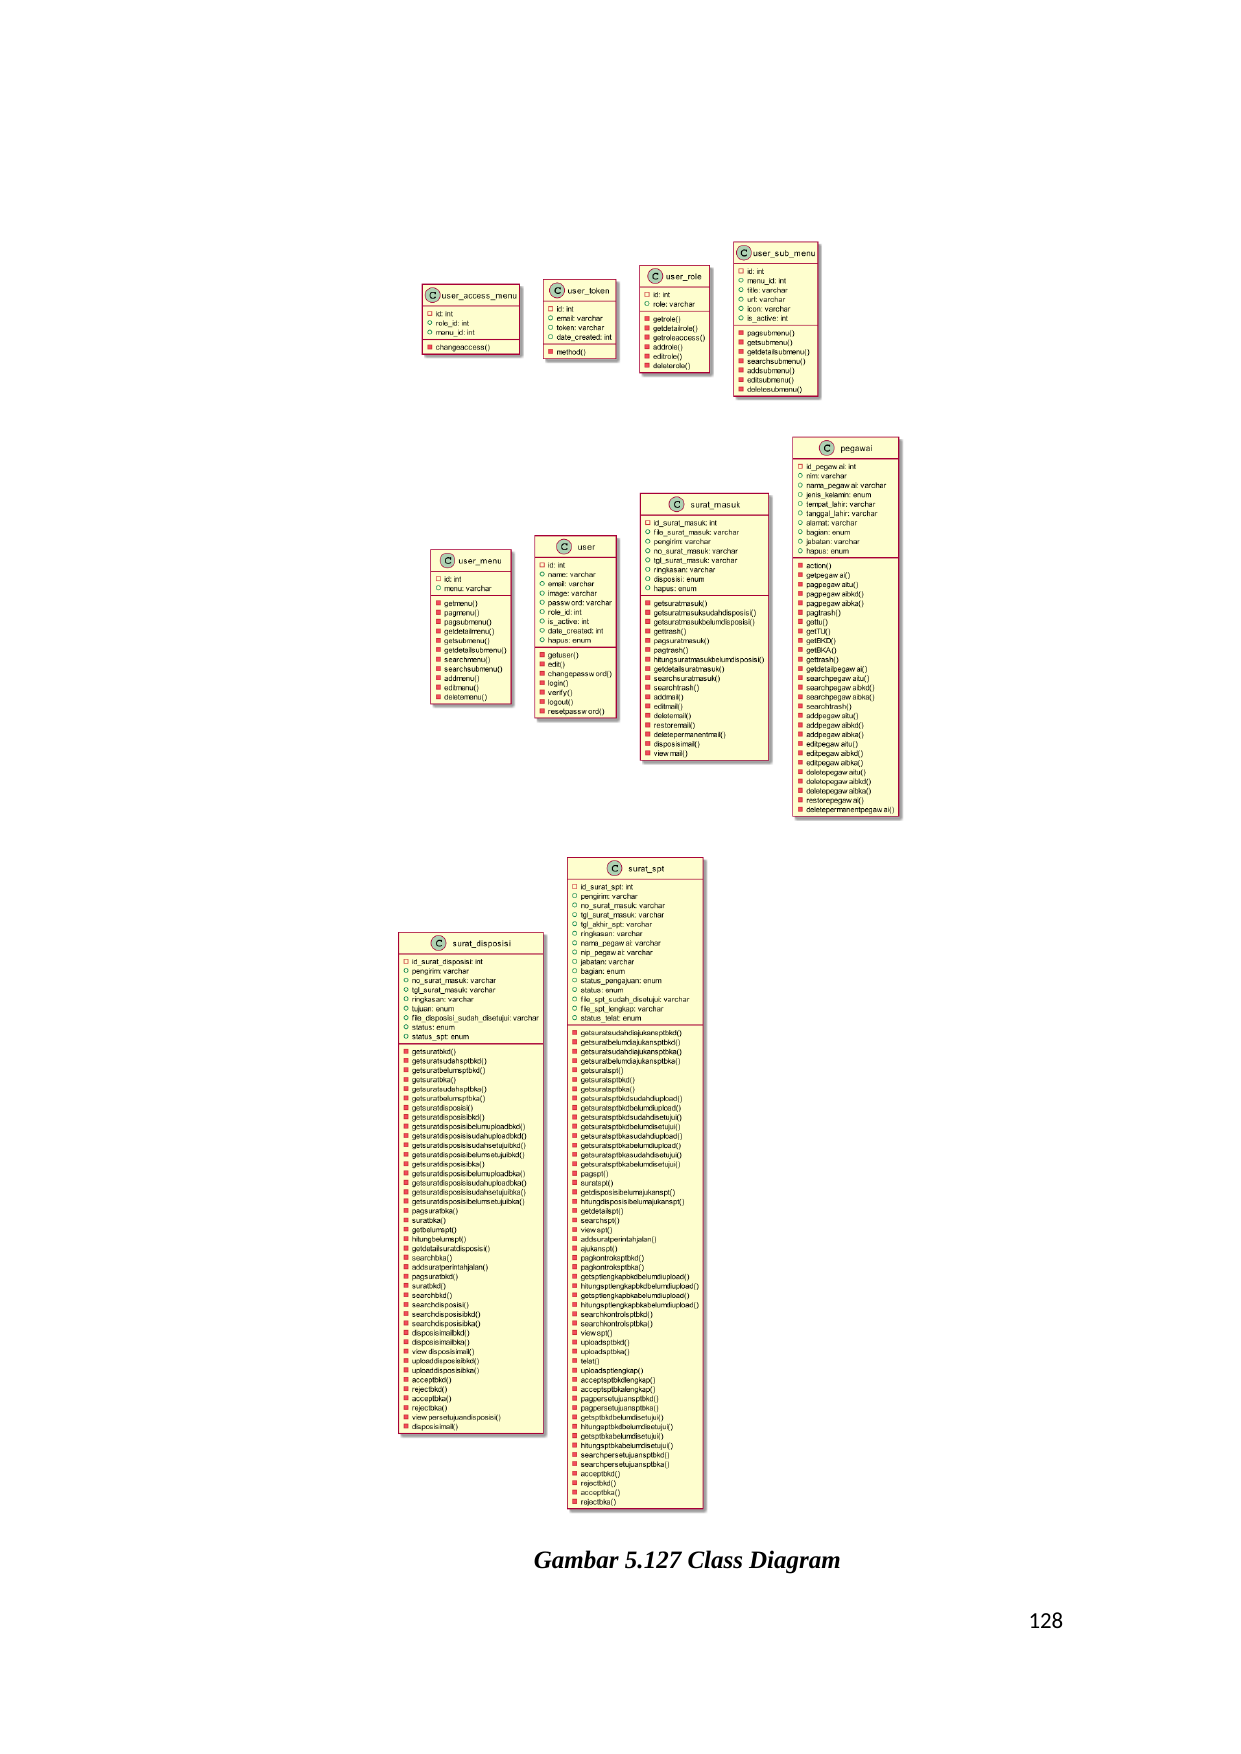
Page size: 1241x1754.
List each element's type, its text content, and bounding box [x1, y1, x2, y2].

text Gambar 5.127 Class Diagram [311, 1545, 1063, 1574]
picture [394, 236, 905, 1515]
